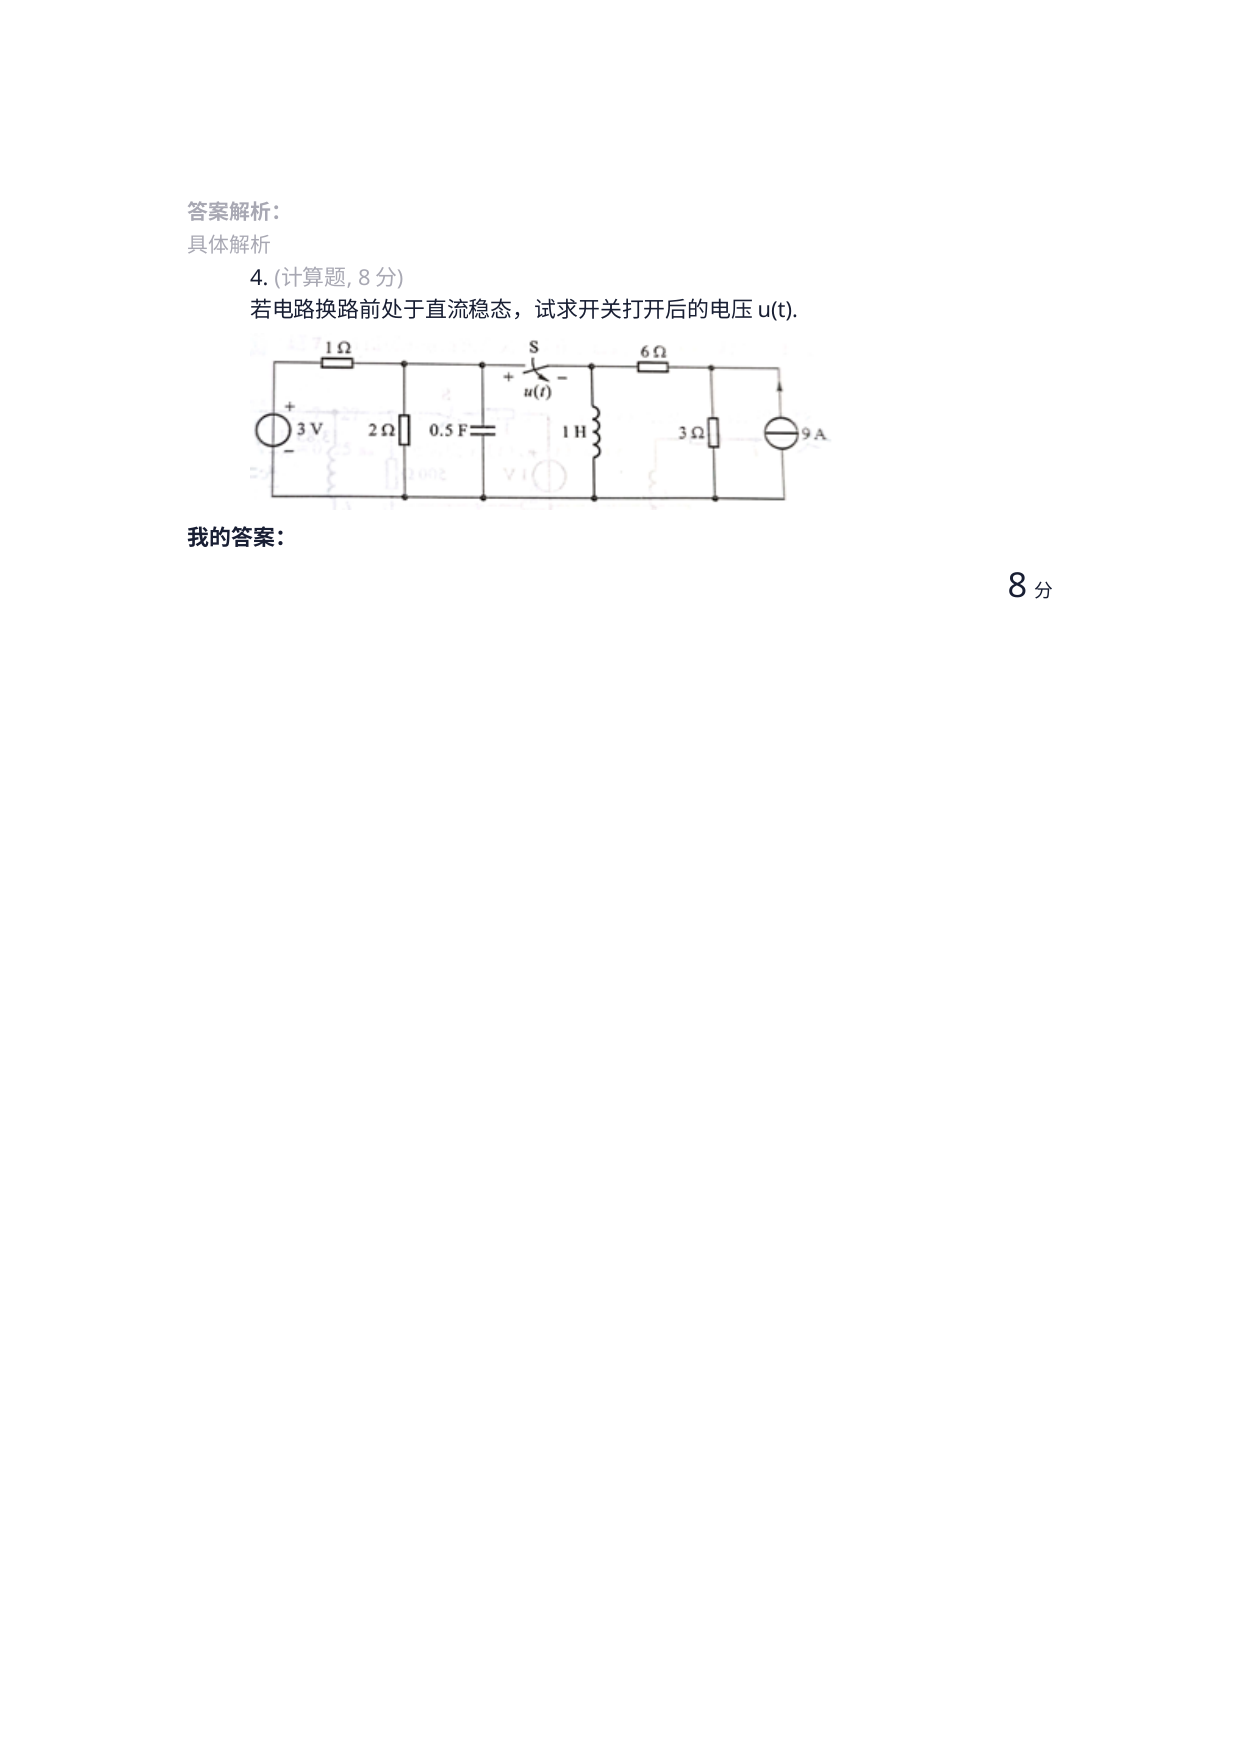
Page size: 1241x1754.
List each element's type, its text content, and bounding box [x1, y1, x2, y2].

text 4. (计算题, 8分) [250, 259, 990, 292]
picture [250, 333, 832, 510]
text 8分 [187, 552, 1053, 617]
text 我的答案： [187, 519, 1053, 552]
text 答案解析： [187, 194, 1053, 227]
text 具体解析 [187, 227, 1053, 259]
text 若电路换路前处于直流稳态，试求开关打开后的电压u(t). [250, 292, 990, 324]
